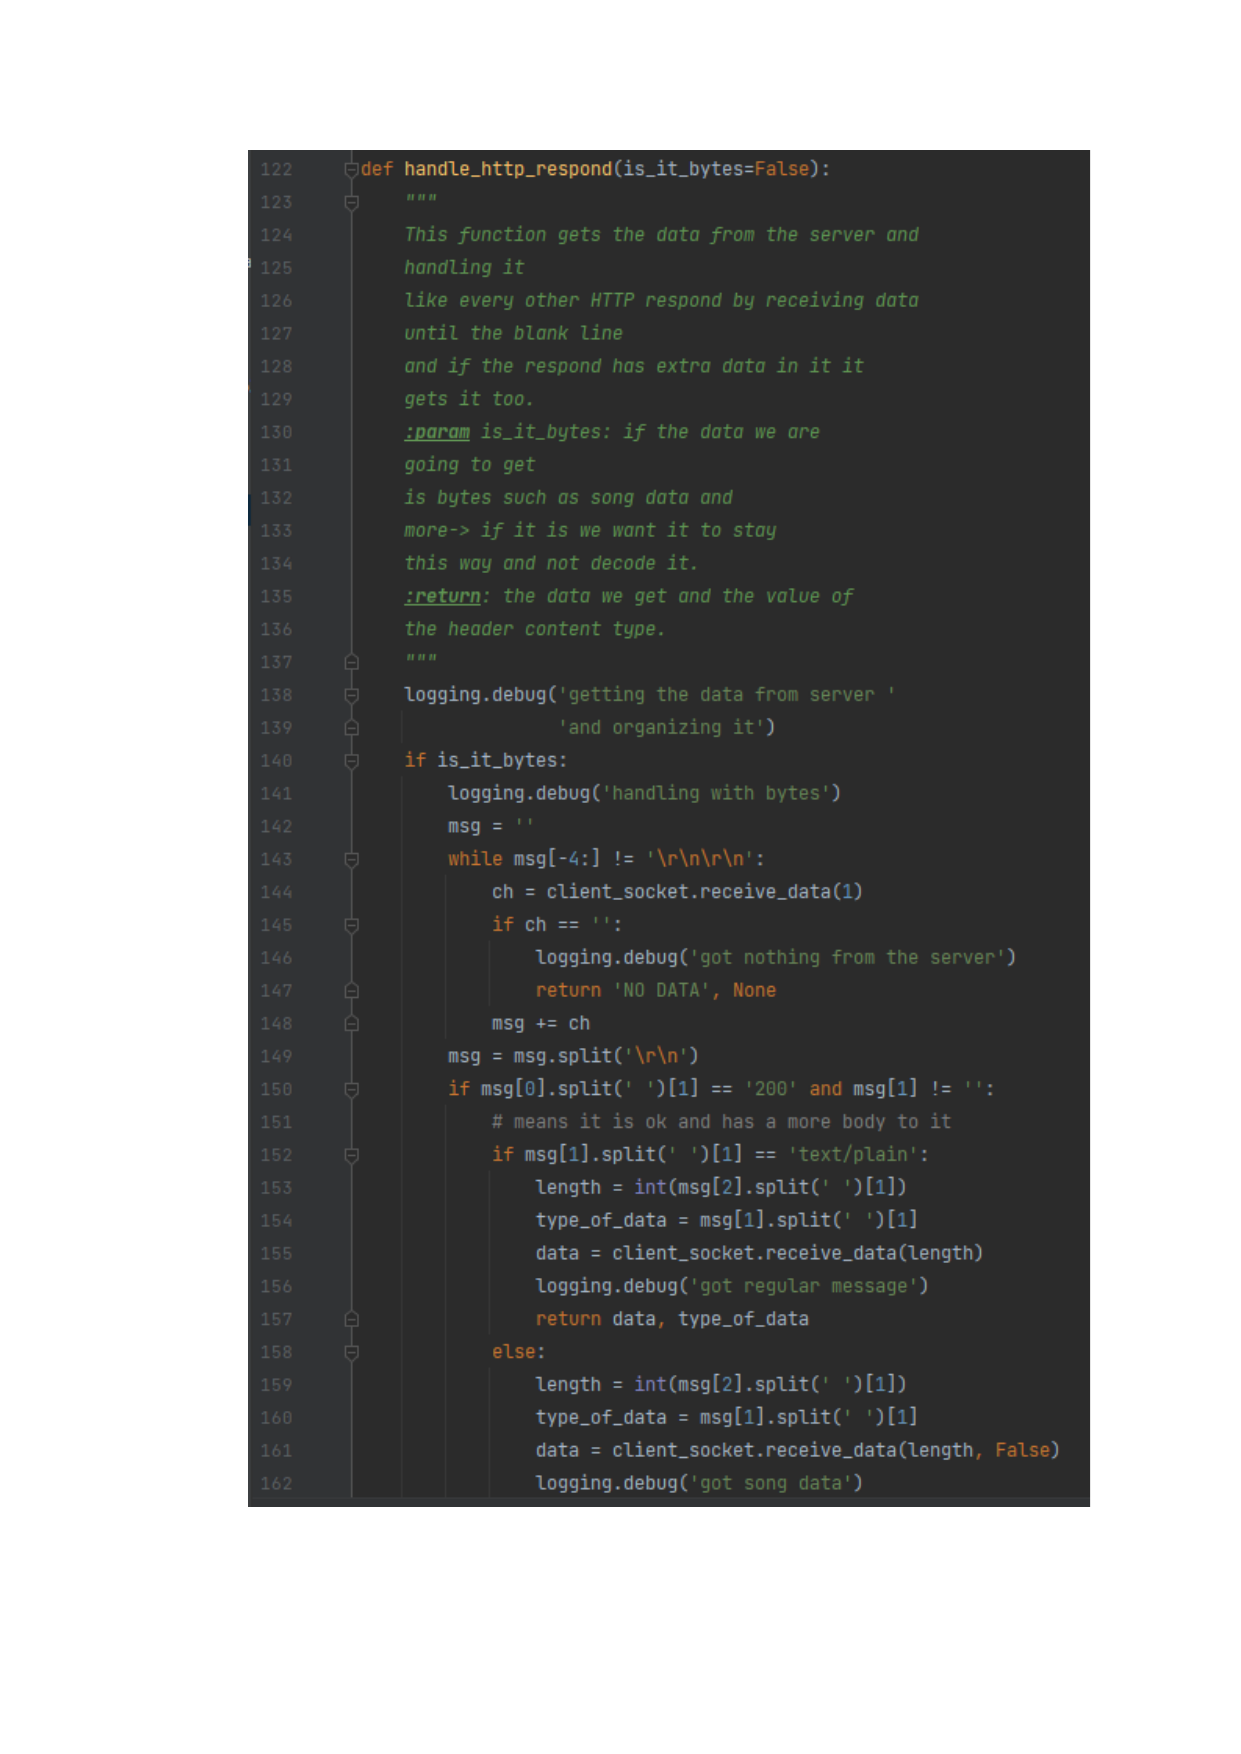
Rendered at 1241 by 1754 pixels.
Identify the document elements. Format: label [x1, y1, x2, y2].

picture [248, 150, 1091, 1507]
